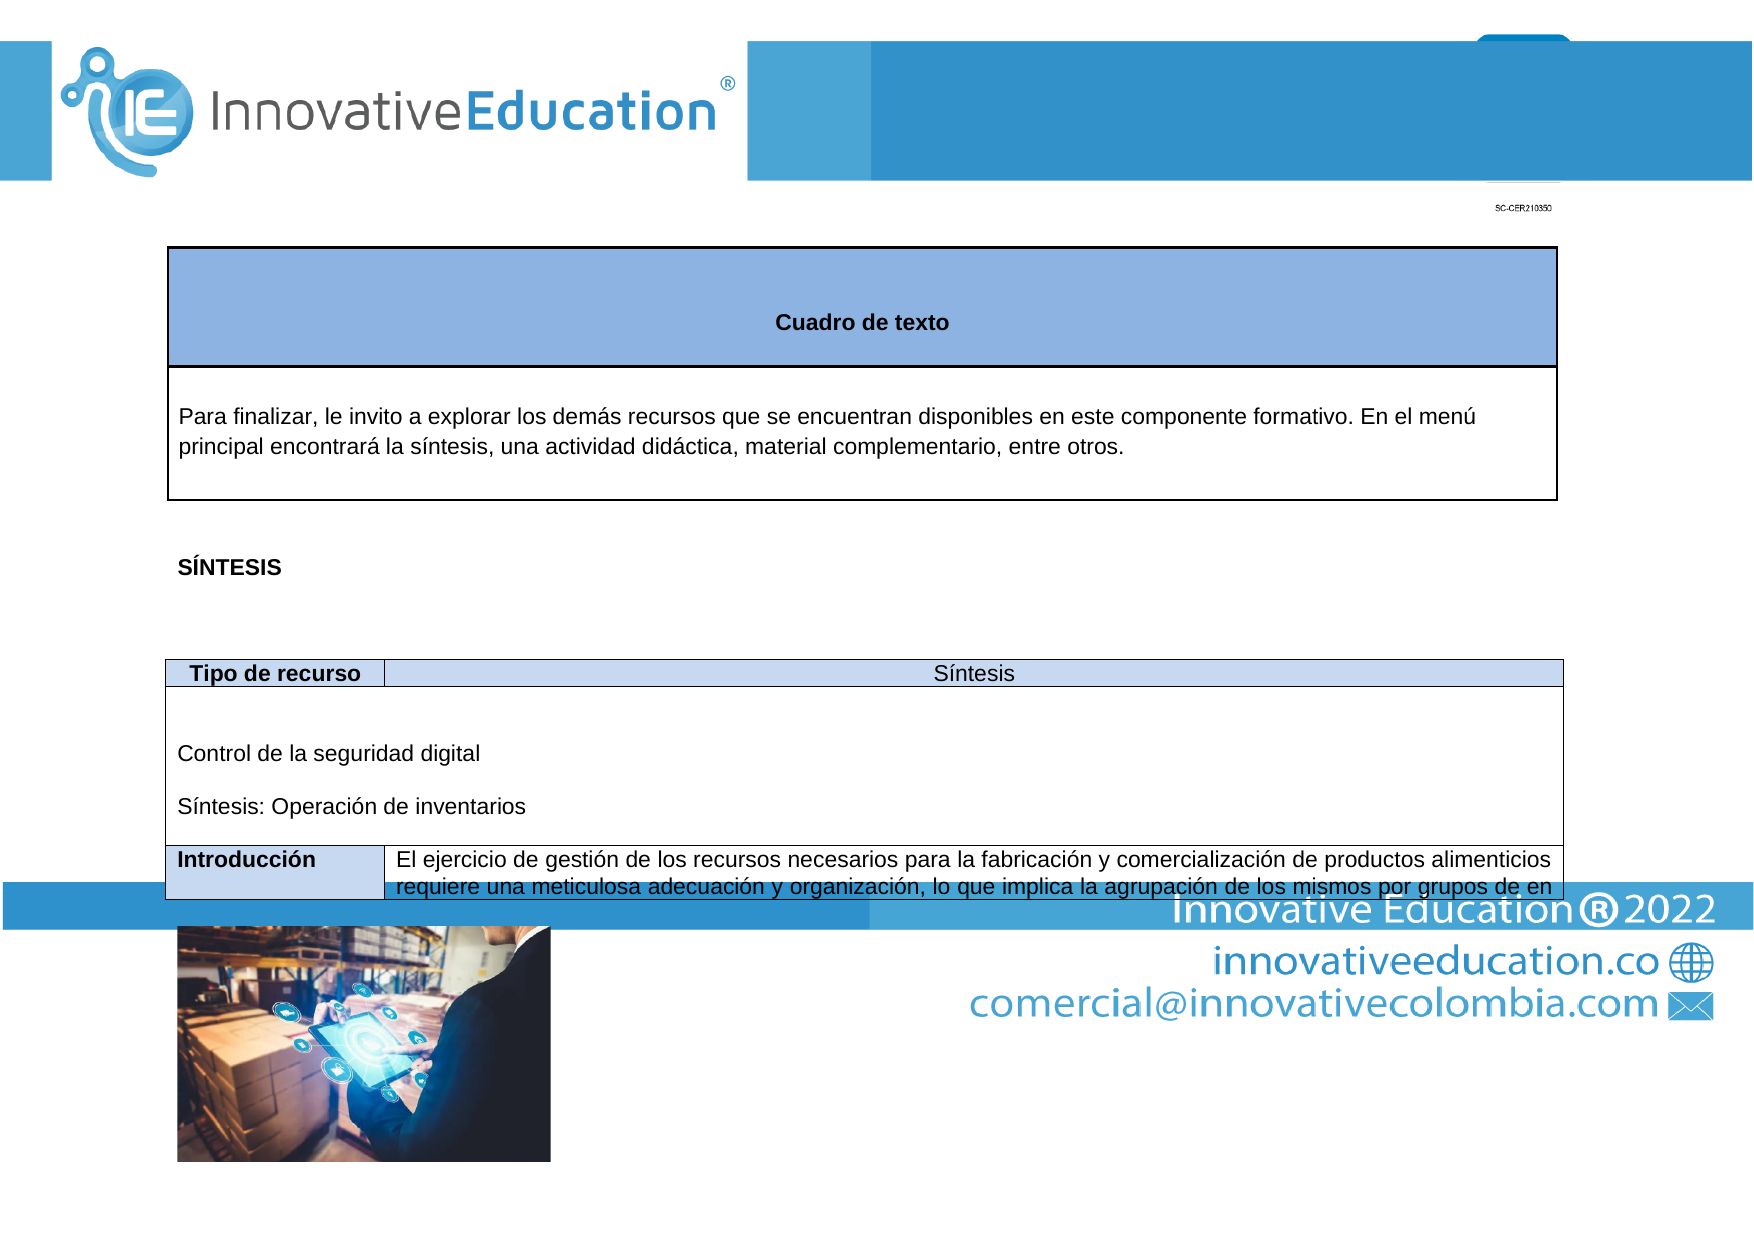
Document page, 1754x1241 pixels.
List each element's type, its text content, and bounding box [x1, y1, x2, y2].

table_cell Para finalizar, le invito a explorar los demás recursos que se encuentran disponibles en este componente formativo. En el menú principal encontrará la síntesis, una actividad didáctica, material complementario, entre otros. [169, 368, 1556, 499]
table_cell Control de la seguridad digital Síntesis: Operación de inventarios [166, 687, 1563, 845]
text SÍNTESIS [177, 553, 1577, 580]
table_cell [385, 846, 1563, 899]
table_cell Introducción [166, 846, 384, 899]
picture [0, 28, 1752, 214]
table_header Tipo de recurso [166, 660, 384, 686]
picture [2, 880, 1754, 1162]
table_header Síntesis [385, 660, 1563, 686]
table_header Cuadro de texto [169, 249, 1556, 365]
